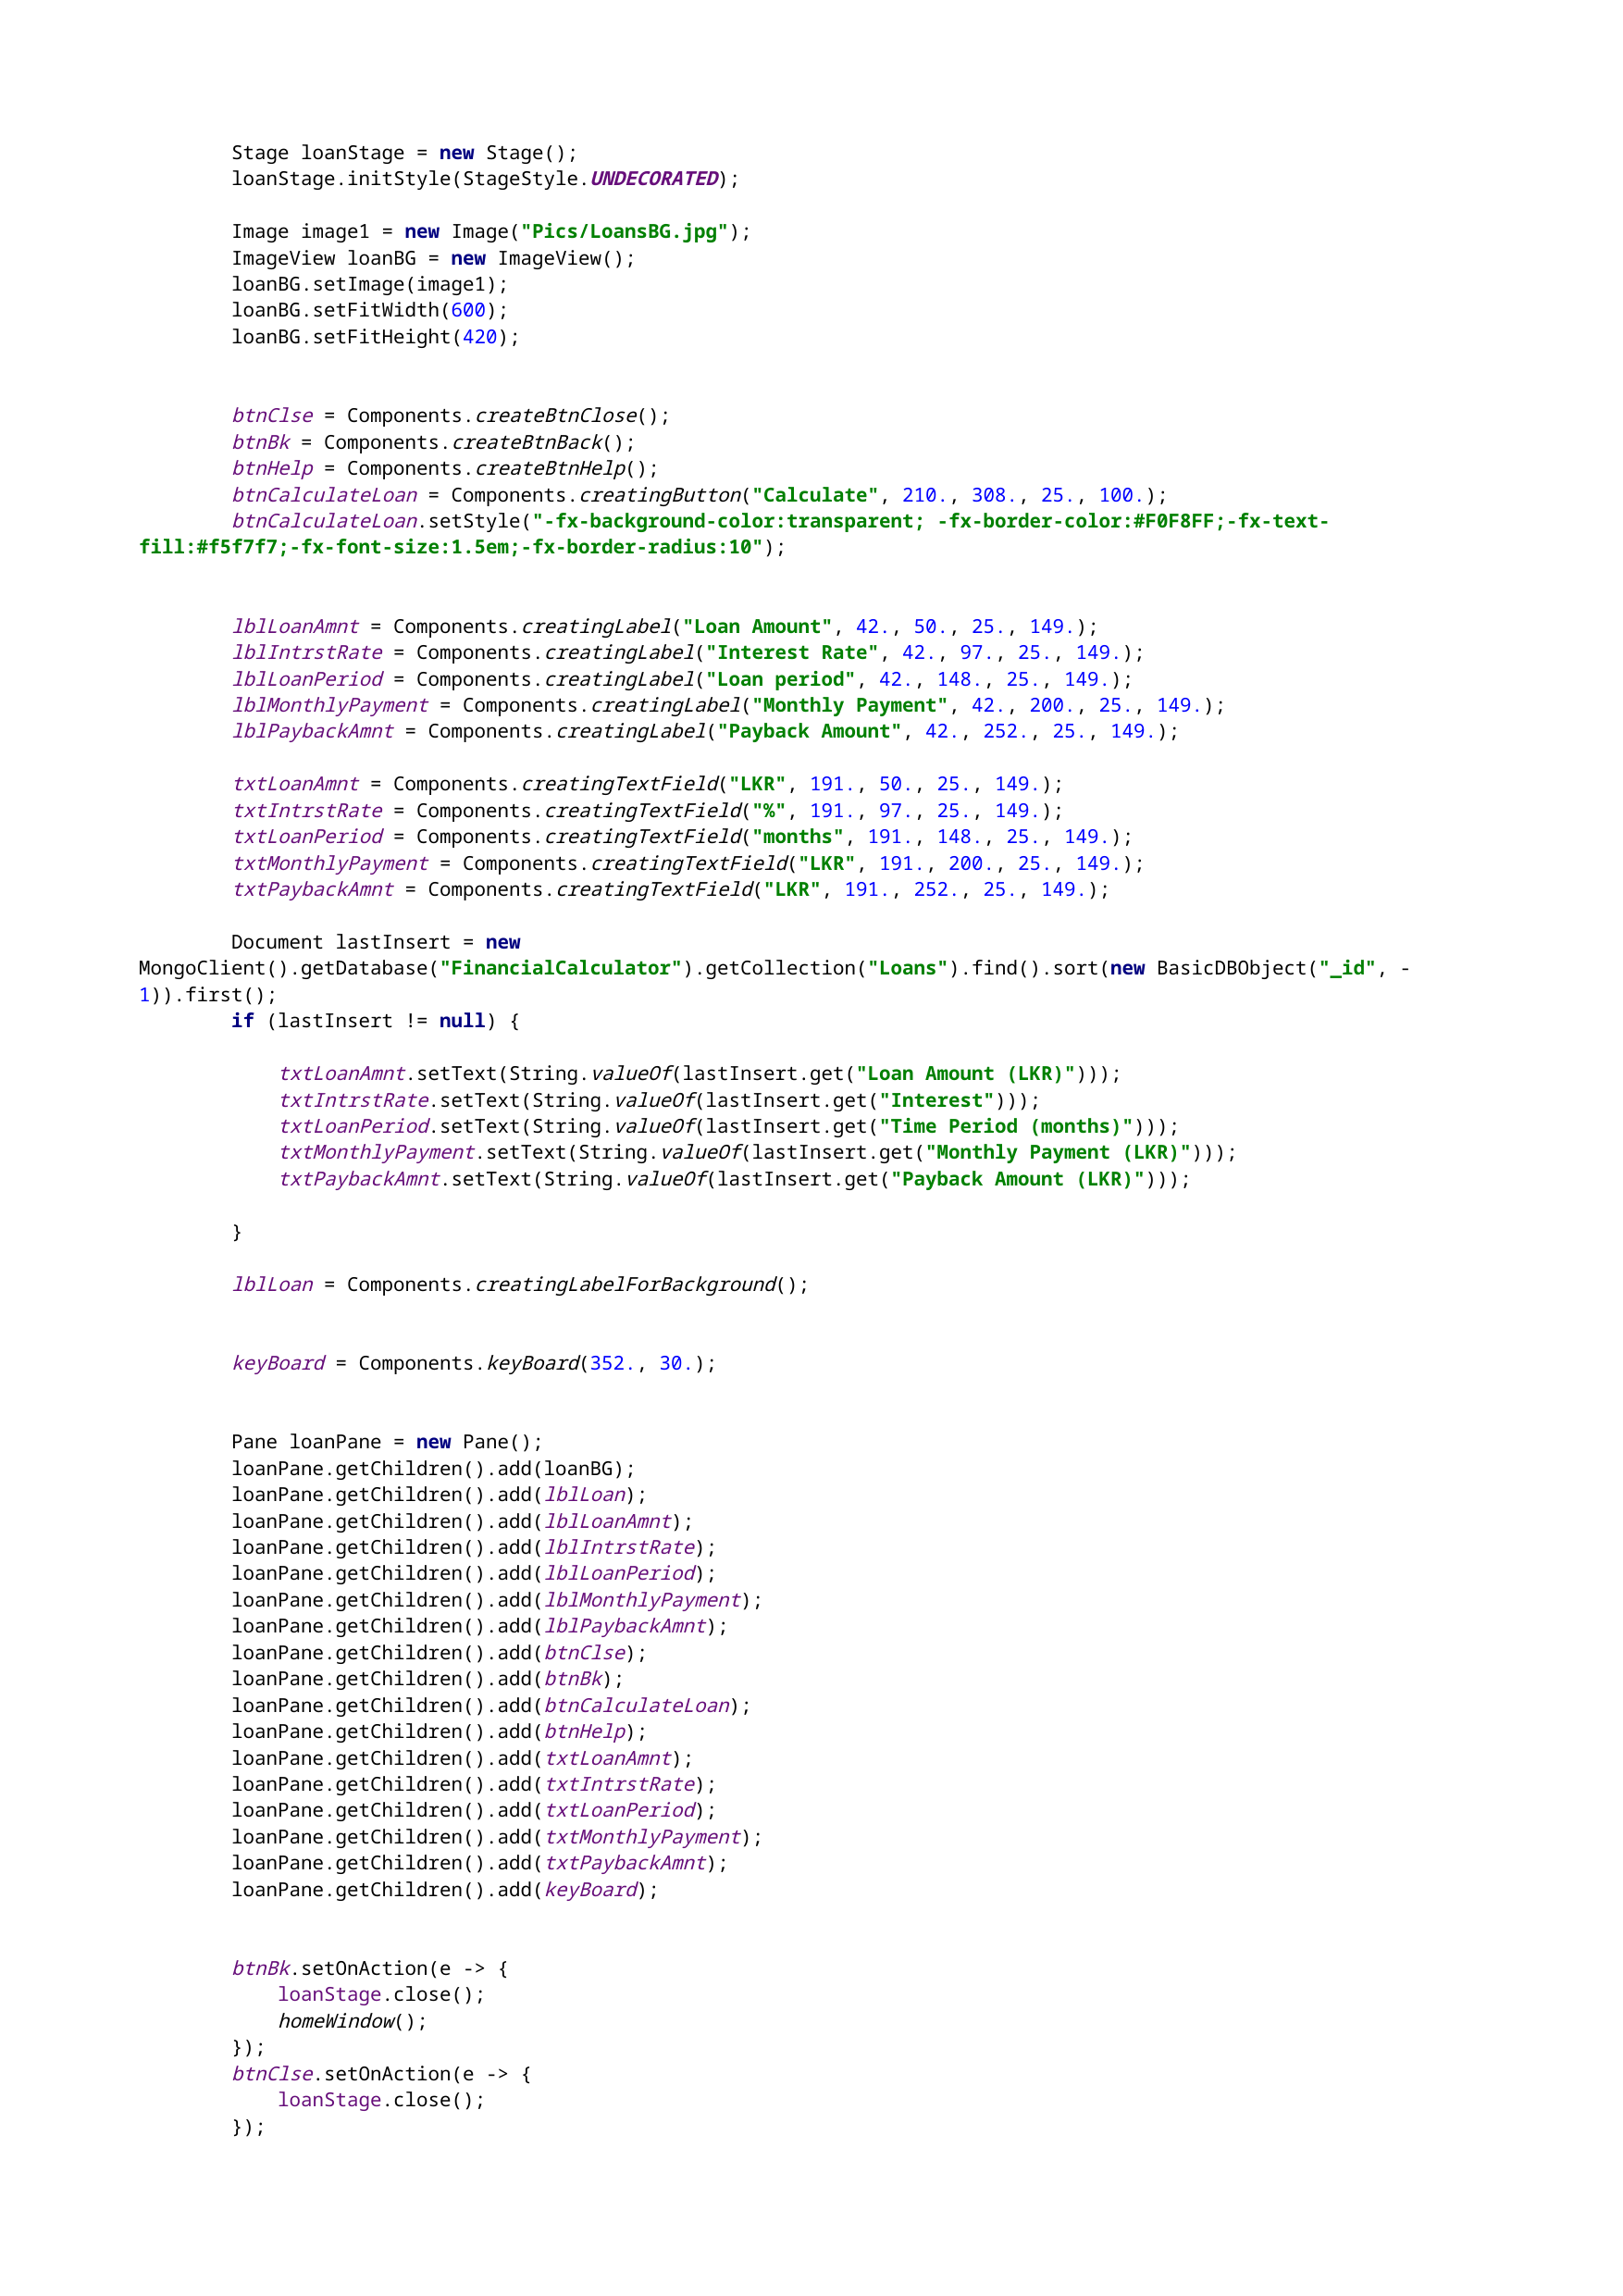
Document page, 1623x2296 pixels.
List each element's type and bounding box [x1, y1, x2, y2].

text [139, 139, 1484, 2139]
